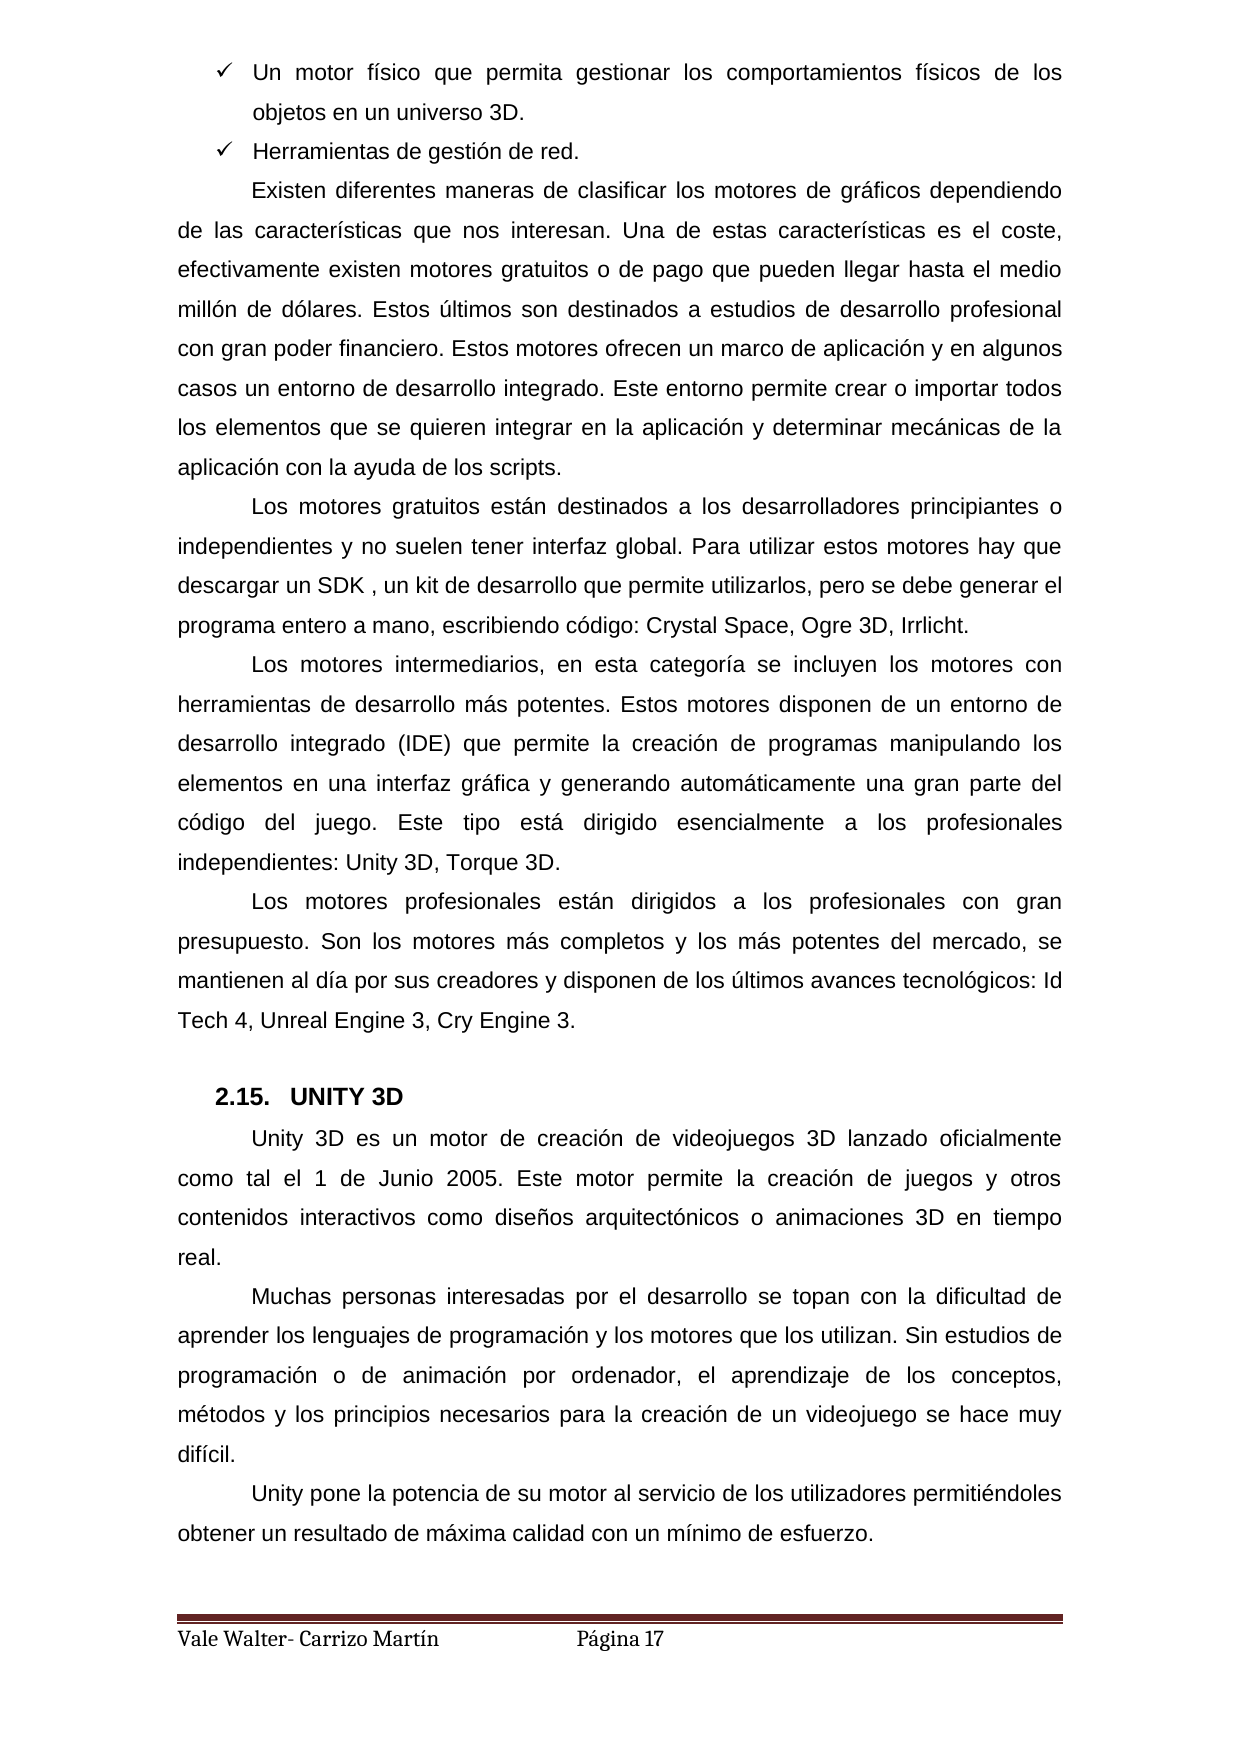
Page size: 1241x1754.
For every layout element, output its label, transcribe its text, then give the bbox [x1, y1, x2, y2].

list Herramientas de gestión de red. [215, 138, 1063, 164]
text Los motores intermediarios, en esta categoría se incluyen los motores con herramientas de desarrollo más potentes. Estos motores disponen de un entorno de desarrollo integrado (IDE) que permite la creación de programas manipulando los elementos en una interfaz gráfica y generando automáticamente una gran parte del código del juego. Este tipo está dirigido esencialmente a los profesionales independientes: Unity 3D, Torque 3D. [177, 651, 1063, 875]
list UNITY 3D [215, 1082, 1063, 1111]
text Existen diferentes maneras de clasificar los motores de gráficos dependiendo de las características que nos interesan. Una de estas características es el coste, efectivamente existen motores gratuitos o de pago que pueden llegar hasta el medio millón de dólares. Estos últimos son destinados a estudios de desarrollo profesional con gran poder financiero. Estos motores ofrecen un marco de aplicación y en algunos casos un entorno de desarrollo integrado. Este entorno permite crear o importar todos los elementos que se quieren integrar en la aplicación y determinar mecánicas de la aplicación con la ayuda de los scripts. [177, 177, 1063, 480]
text Unity pone la potencia de su motor al servicio de los utilizadores permitiéndoles obtener un resultado de máxima calidad con un mínimo de esfuerzo. [177, 1480, 1063, 1546]
list Un motor físico que permita gestionar los comportamientos físicos de los objetos en un universo 3D. [215, 59, 1063, 125]
text Los motores gratuitos están destinados a los desarrolladores principiantes o independientes y no suelen tener interfaz global. Para utilizar estos motores hay que descargar un SDK , un kit de desarrollo que permite utilizarlos, pero se debe generar el programa entero a mano, escribiendo código: Crystal Space, Ogre 3D, Irrlicht. [177, 493, 1063, 638]
text Unity 3D es un motor de creación de videojuegos 3D lanzado oficialmente como tal el 1 de Junio 2005. Este motor permite la creación de juegos y otros contenidos interactivos como diseños arquitectónicos o animaciones 3D en tiempo real. [177, 1125, 1063, 1270]
text Muchas personas interesadas por el desarrollo se topan con la dificultad de aprender los lenguajes de programación y los motores que los utilizan. Sin estudios de programación o de animación por ordenador, el aprendizaje de los conceptos, métodos y los principios necesarios para la creación de un videojuego se hace muy difícil. [177, 1283, 1063, 1467]
text Los motores profesionales están dirigidos a los profesionales con gran presupuesto. Son los motores más completos y los más potentes del mercado, se mantienen al día por sus creadores y disponen de los últimos avances tecnológicos: Id Tech 4, Unreal Engine 3, Cry Engine 3. [177, 888, 1063, 1033]
